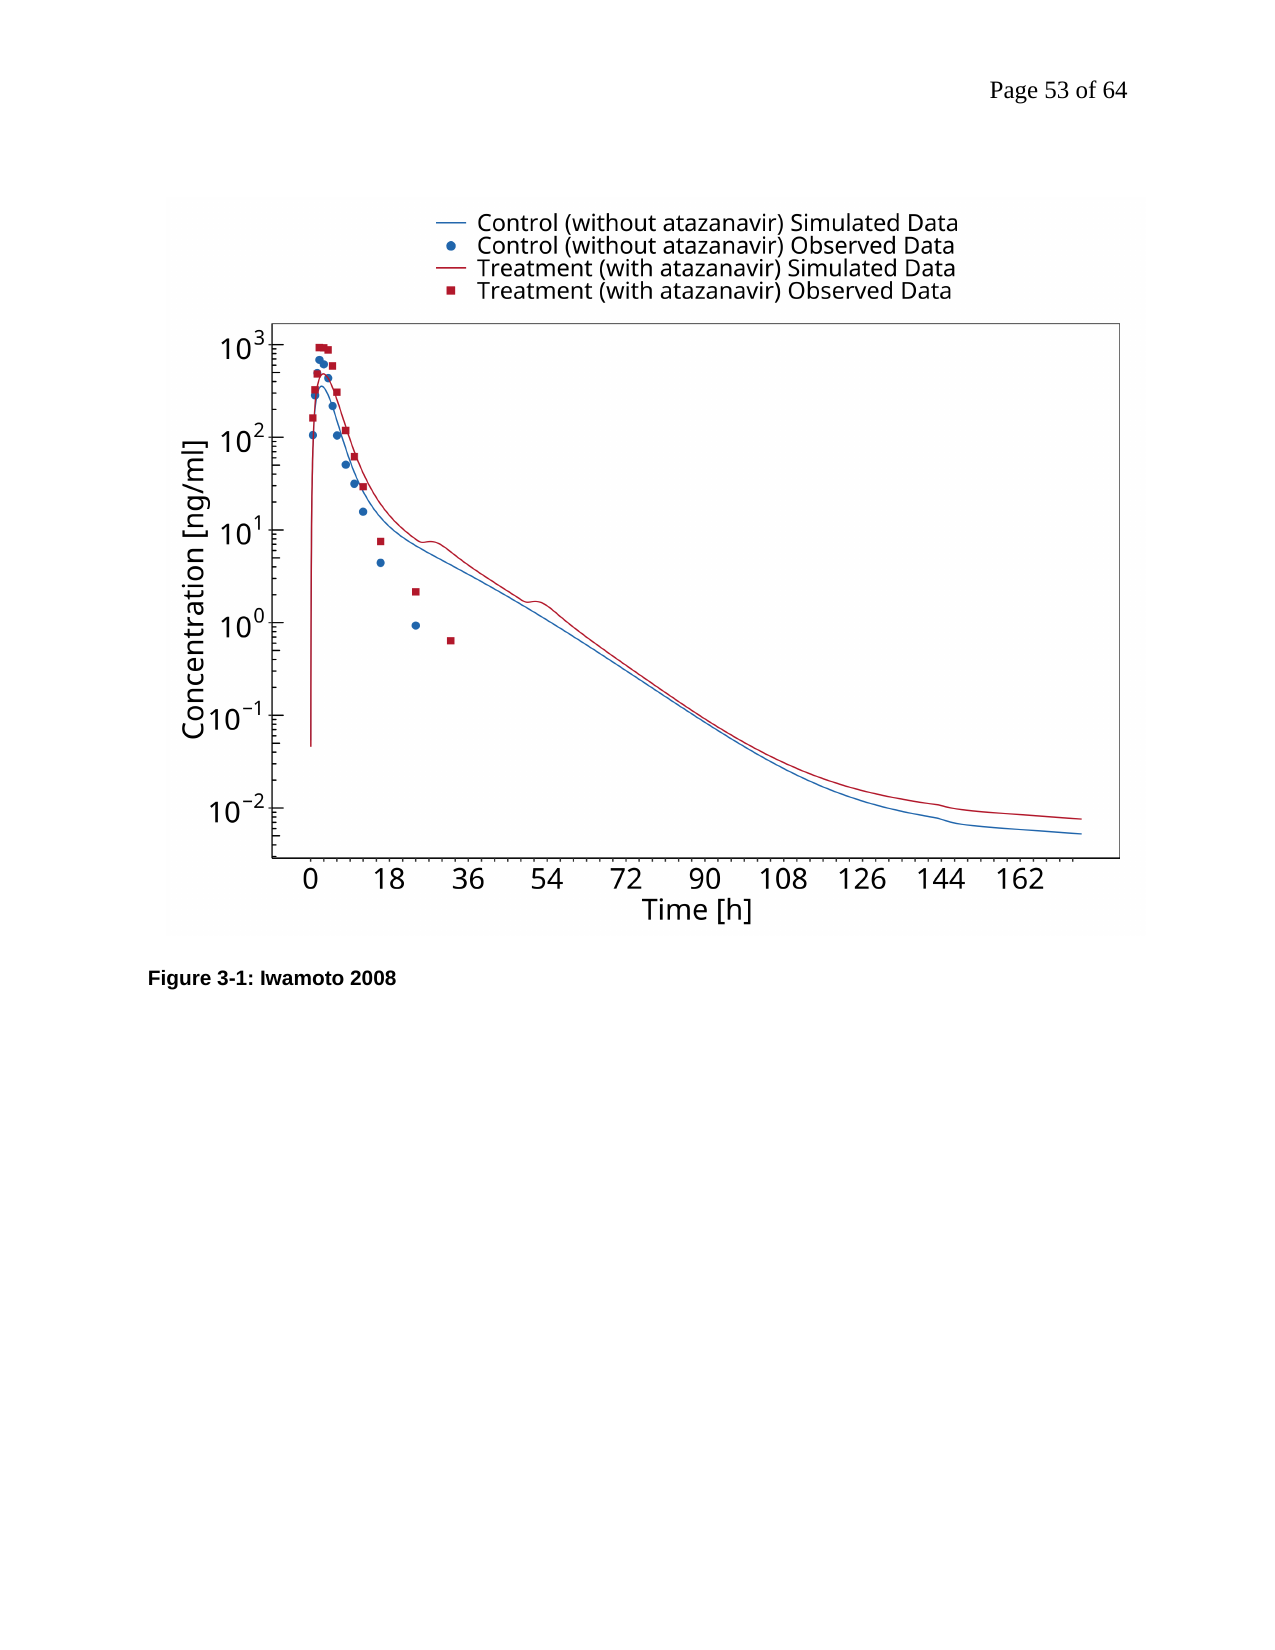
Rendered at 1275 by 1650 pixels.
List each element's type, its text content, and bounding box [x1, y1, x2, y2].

picture [166, 197, 1146, 936]
text Figure 3-1: Iwamoto 2008 [148, 966, 1127, 990]
